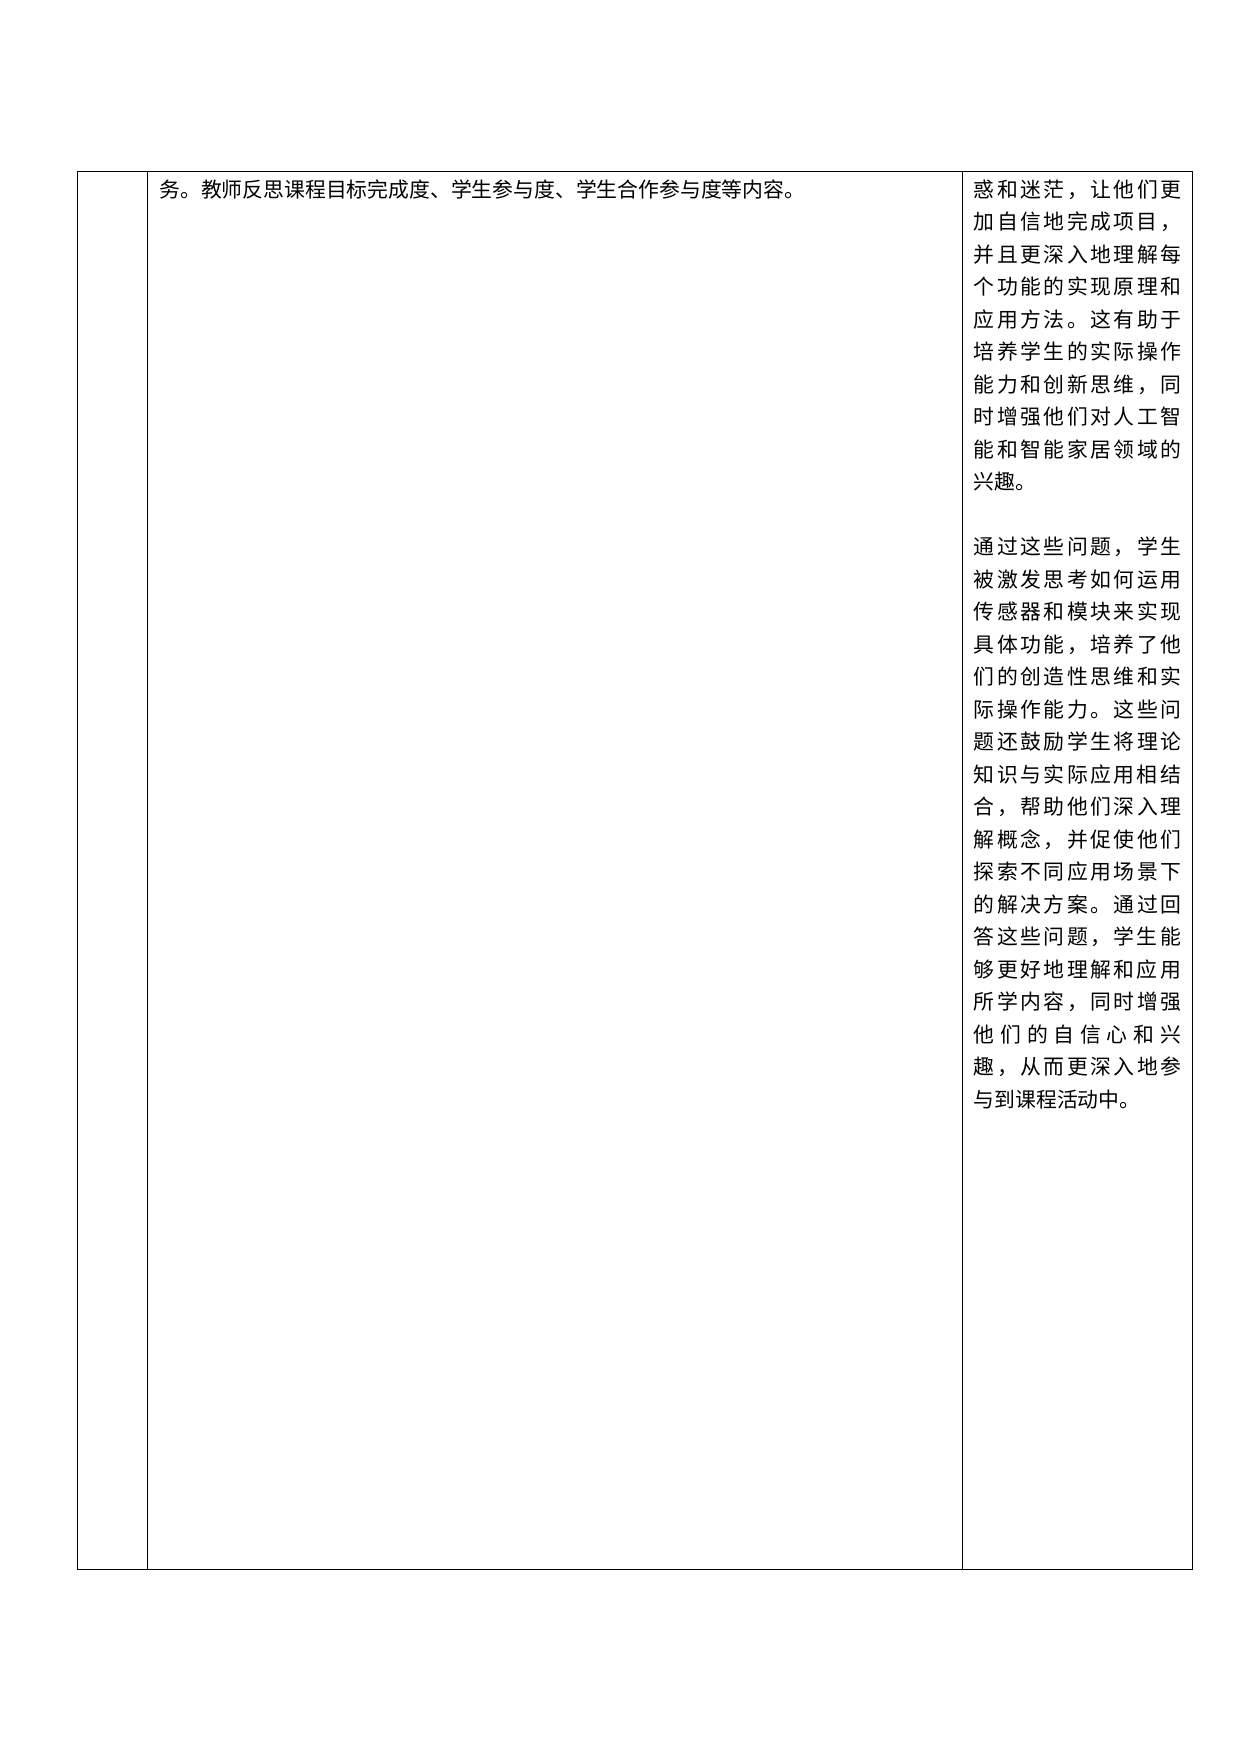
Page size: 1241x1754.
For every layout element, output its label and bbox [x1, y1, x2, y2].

table_cell [963, 172, 1192, 1569]
table_cell [148, 172, 962, 1569]
